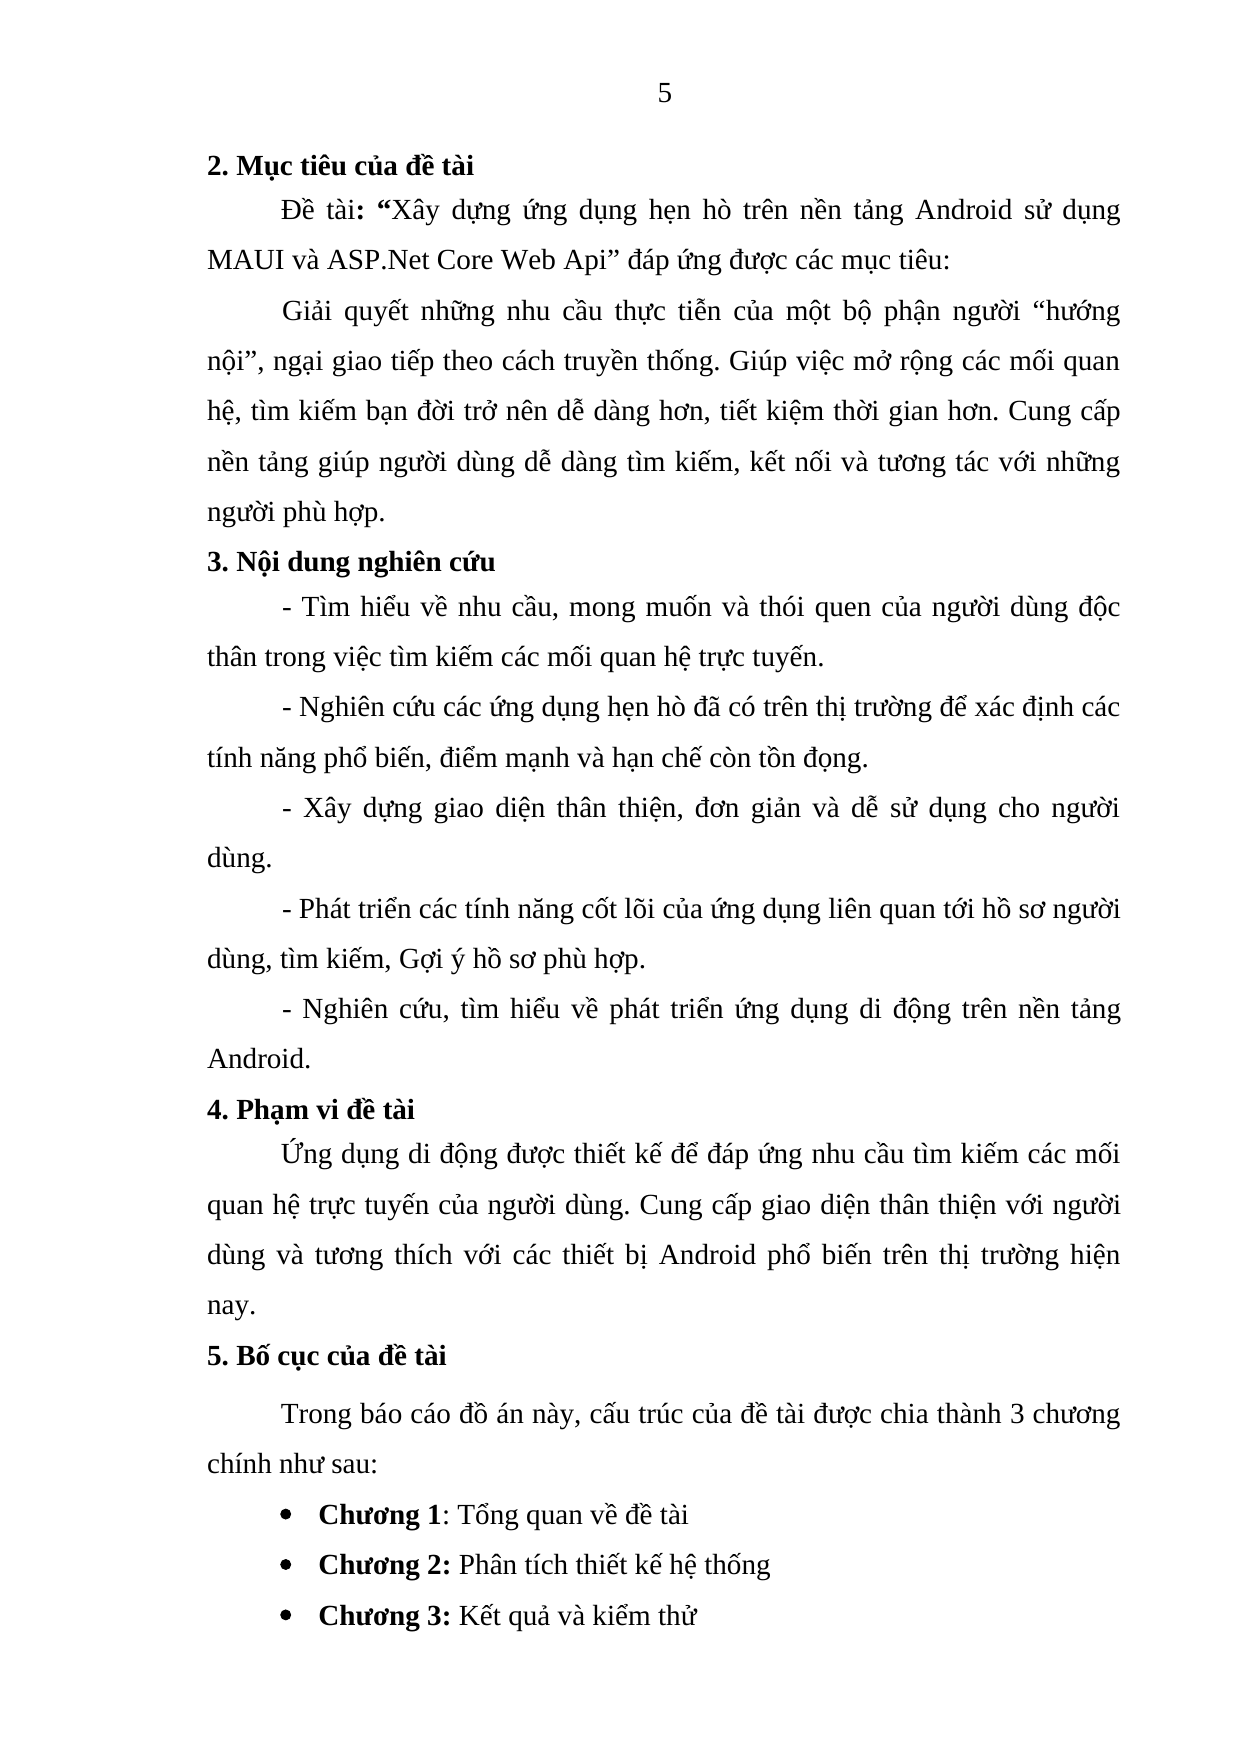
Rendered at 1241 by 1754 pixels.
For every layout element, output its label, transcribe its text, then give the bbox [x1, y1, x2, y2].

text - Phát triển các tính năng cốt lõi của ứng dụng liên quan tới hồ sơ người dùng, tìm kiếm, Gợi ý hồ sơ phù hợp. [207, 891, 1122, 974]
list Chương 2: Phân tích thiết kế hệ thống [281, 1547, 1122, 1581]
subtitle 4. Phạm vi đề tài [207, 1092, 1122, 1126]
list Trong báo cáo đồ án này, cấu trúc của đề tài được chia thành 3 chương chính như sau: [207, 1396, 1122, 1480]
text Ứng dụng di động được thiết kế để đáp ứng nhu cầu tìm kiếm các mối quan hệ trực tuyến của người dùng. Cung cấp giao diện thân thiện với người dùng và tương thích với các thiết bị Android phổ biến trên thị trường hiện nay. [207, 1136, 1122, 1321]
list Chương 3: Kết quả và kiểm thử [281, 1598, 1122, 1631]
text - Tìm hiểu về nhu cầu, mong muốn và thói quen của người dùng độc thân trong việc tìm kiếm các mối quan hệ trực tuyến. [207, 589, 1122, 673]
text - Nghiên cứu, tìm hiểu về phát triển ứng dụng di động trên nền tảng Android. [207, 991, 1122, 1075]
text - Xây dựng giao diện thân thiện, đơn giản và dễ sử dụng cho người dùng. [207, 790, 1122, 874]
subtitle 2. Mục tiêu của đề tài [207, 148, 1122, 181]
text Đề tài: “Xây dựng ứng dụng hẹn hò trên nền tảng Android sử dụng MAUI và ASP.Net Core Web Api” đáp ứng được các mục tiêu: [207, 192, 1122, 276]
list Chương 1: Tổng quan về đề tài [281, 1497, 1122, 1531]
text Giải quyết những nhu cầu thực tiễn của một bộ phận người “hướng nội”, ngại giao tiếp theo cách truyền thống. Giúp việc mở rộng các mối quan hệ, tìm kiếm bạn đời trở nên dễ dàng hơn, tiết kiệm thời gian hơn. Cung cấp nền tảng giúp người dùng dễ dàng tìm kiếm, kết nối và tương tác với những người phù hợp. [207, 293, 1122, 528]
subtitle 5. Bố cục của đề tài [207, 1338, 1122, 1371]
text - Nghiên cứu các ứng dụng hẹn hò đã có trên thị trường để xác định các tính năng phổ biến, điểm mạnh và hạn chế còn tồn đọng. [207, 689, 1122, 773]
subtitle 3. Nội dung nghiên cứu [207, 544, 1122, 578]
